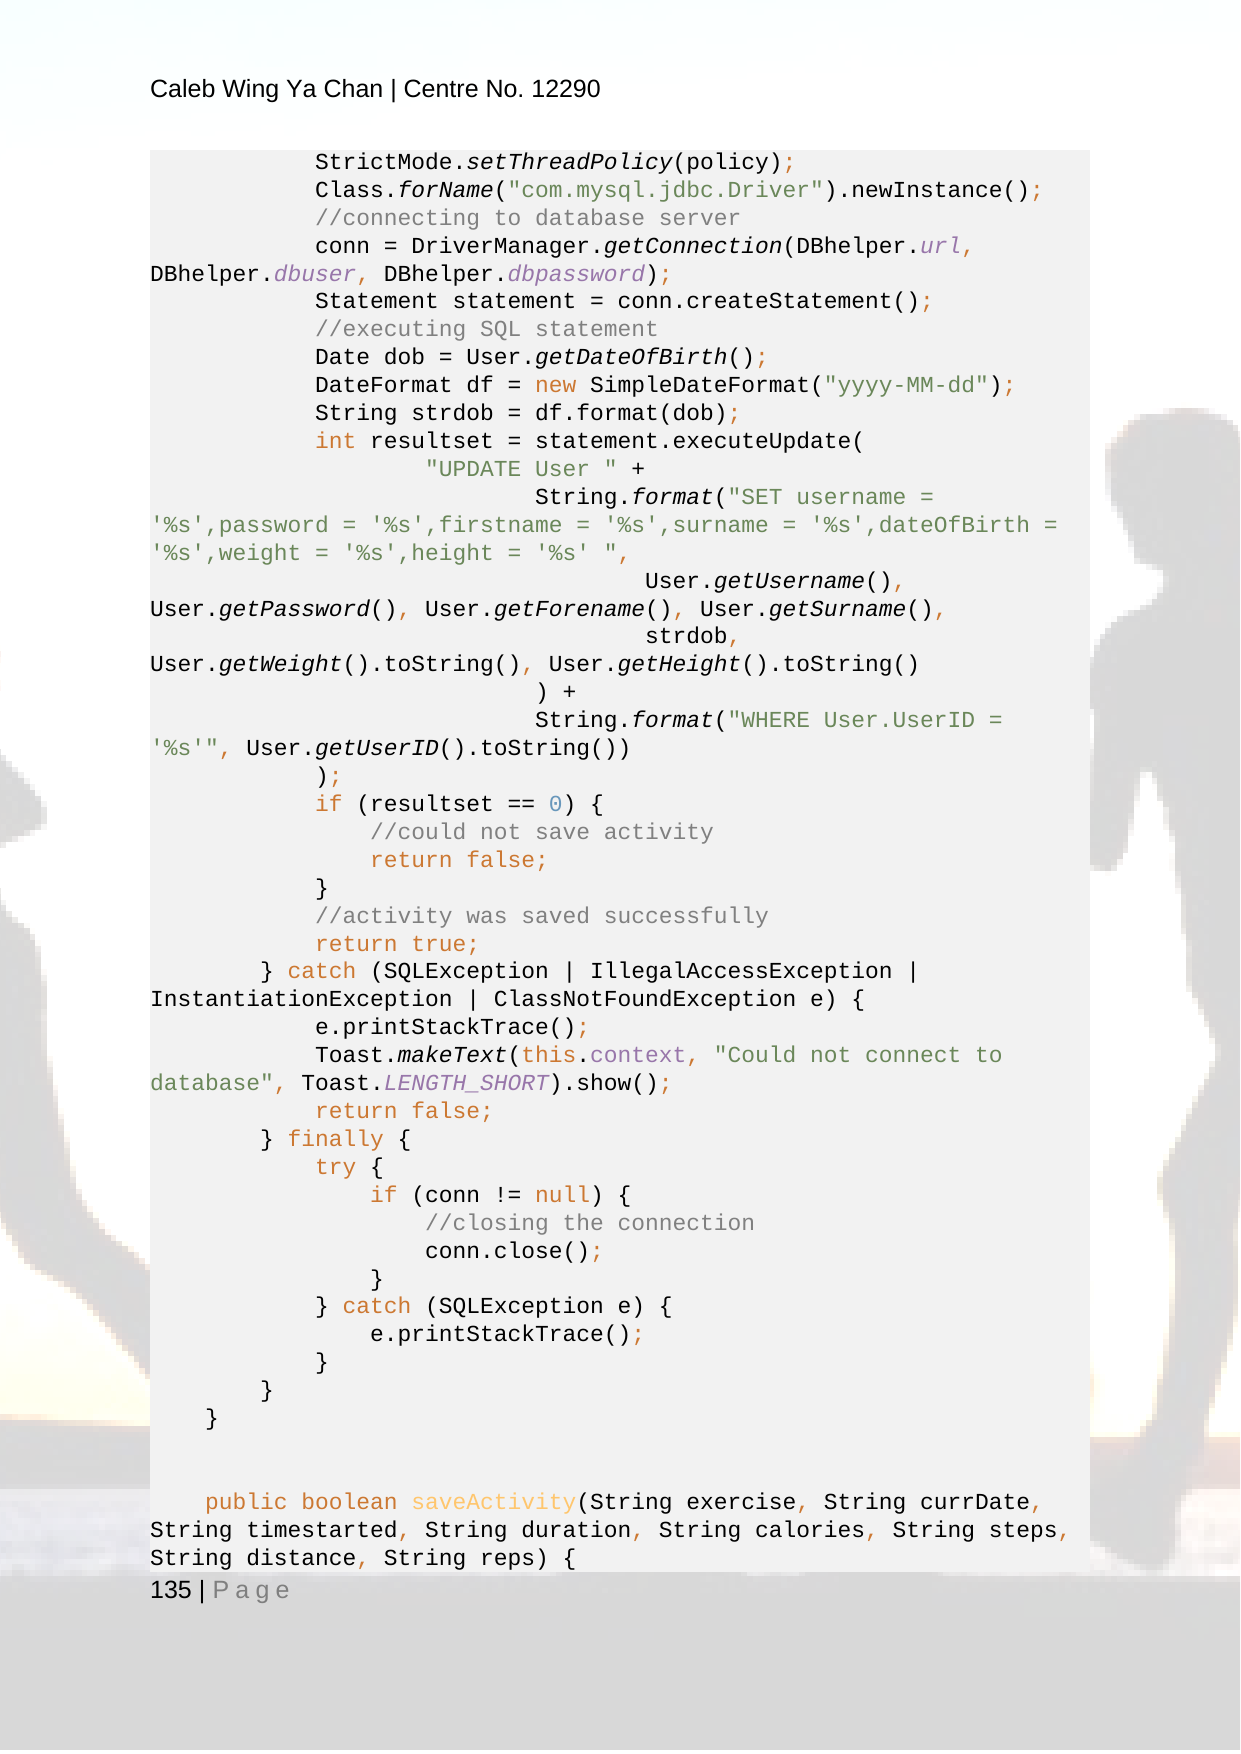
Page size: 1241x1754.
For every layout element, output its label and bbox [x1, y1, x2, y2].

text [150, 150, 1090, 1572]
